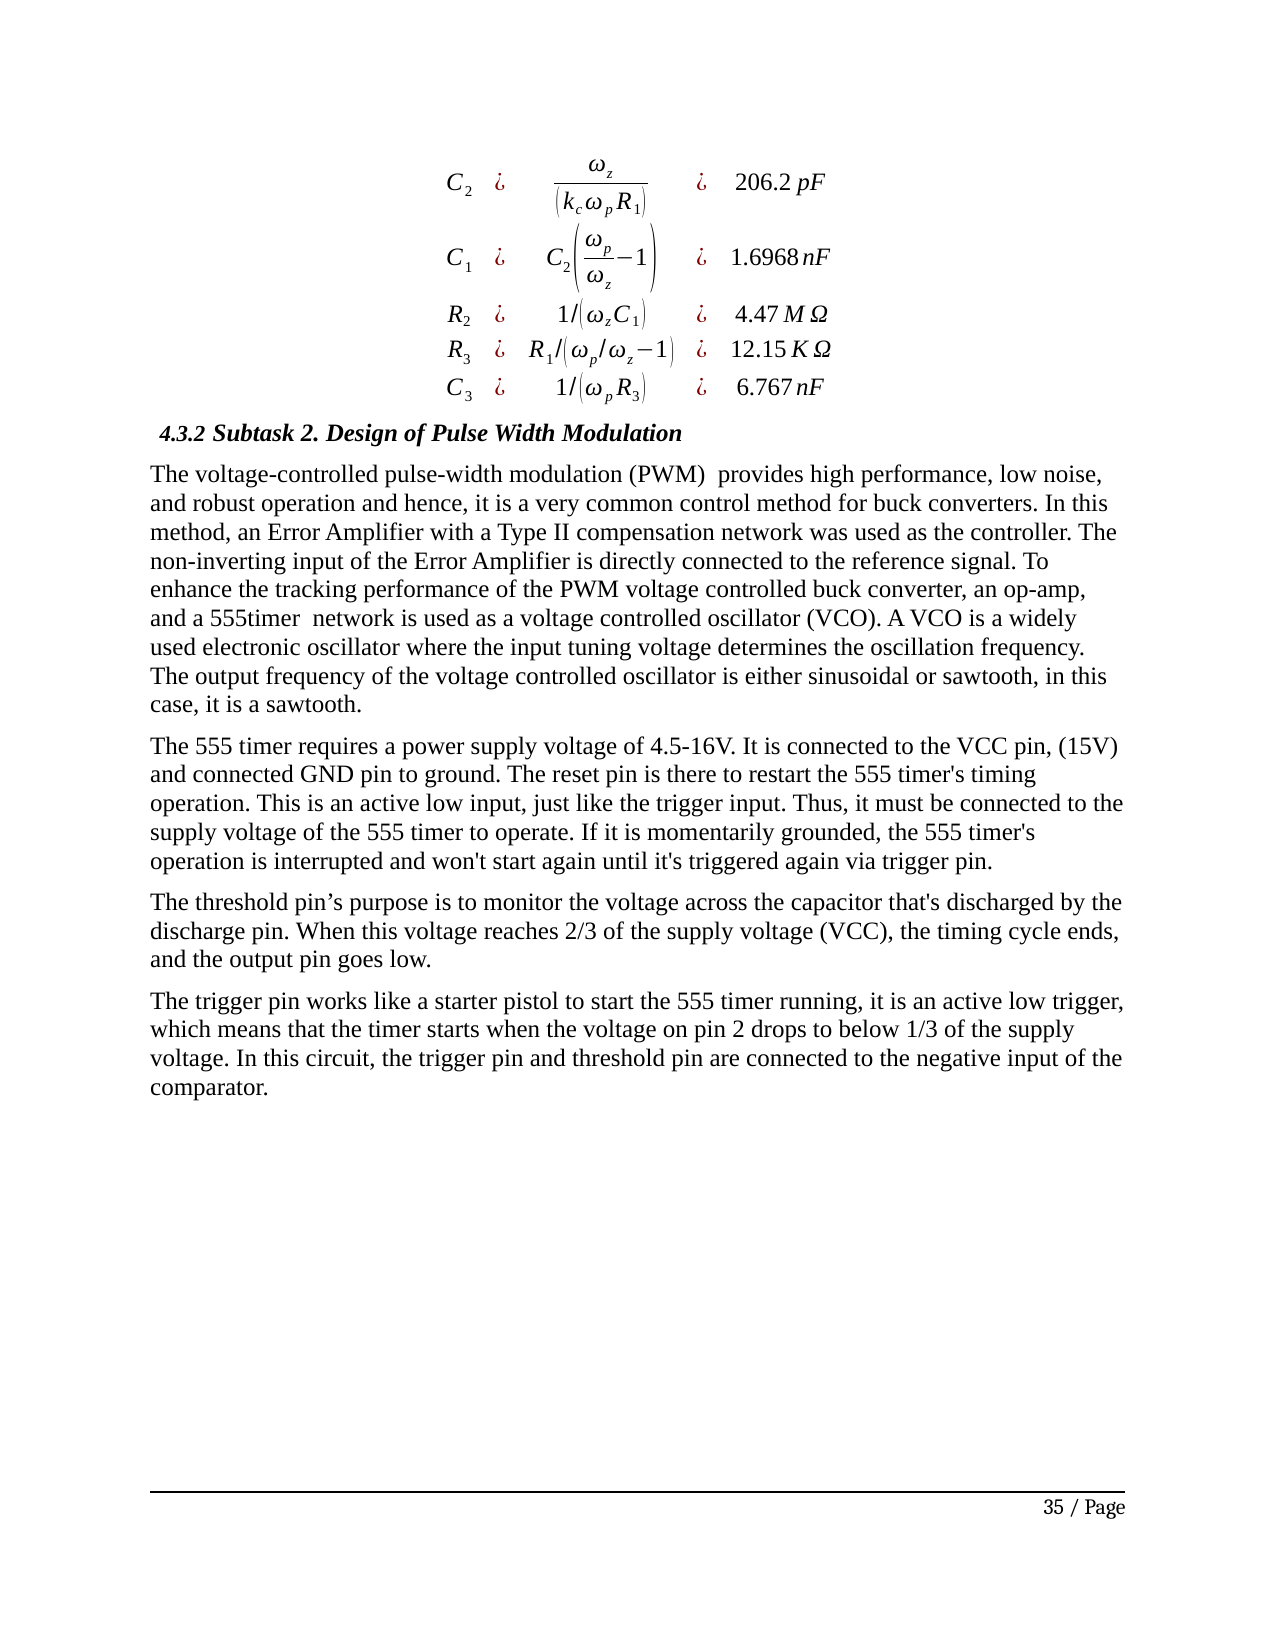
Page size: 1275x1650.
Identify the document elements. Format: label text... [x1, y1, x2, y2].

text The trigger pin works like a starter pistol to start the 555 timer running, it is an active low trigger, which means that the timer starts when the voltage on pin 2 drops to below 1/3 of the supply voltage. In this circuit, the trigger pin and threshold pin are connected to the negative input of the comparator. [150, 986, 1125, 1101]
subtitle Subtask 2. Design of Pulse Width Modulation [159, 418, 1125, 447]
text The threshold pin’s purpose is to monitor the voltage across the capacitor that's discharged by the discharge pin. When this voltage reaches 2/3 of the supply voltage (VCC), the timing cycle ends, and the output pin goes low. [150, 887, 1125, 973]
text The 555 timer requires a power supply voltage of 4.5-16V. It is connected to the VCC pin, (15V) and connected GND pin to ground. The reset pin is there to restart the 555 timer's timing operation. This is an active low input, just like the trigger input. Thus, it must be connected to the supply voltage of the 555 timer to operate. If it is momentarily grounded, the 555 timer's operation is interrupted and won't start again until it's triggered again via trigger pin. [150, 731, 1125, 874]
text The voltage-controlled pulse-width modulation (PWM) provides high performance, low noise, and robust operation and hence, it is a very common control method for buck converters. In this method, an Error Amplifier with a Type II compensation network was used as the controller. The non-inverting input of the Error Amplifier is directly connected to the reference signal. To enhance the tracking performance of the PWM voltage controlled buck converter, an op-amp, and a 555timer network is used as a voltage controlled oscillator (VCO). A VCO is a widely used electronic oscillator where the input tuning voltage determines the oscillation frequency. The output frequency of the voltage controlled oscillator is either sinusoidal or sawtooth, in this case, it is a sawtooth. [150, 459, 1125, 718]
